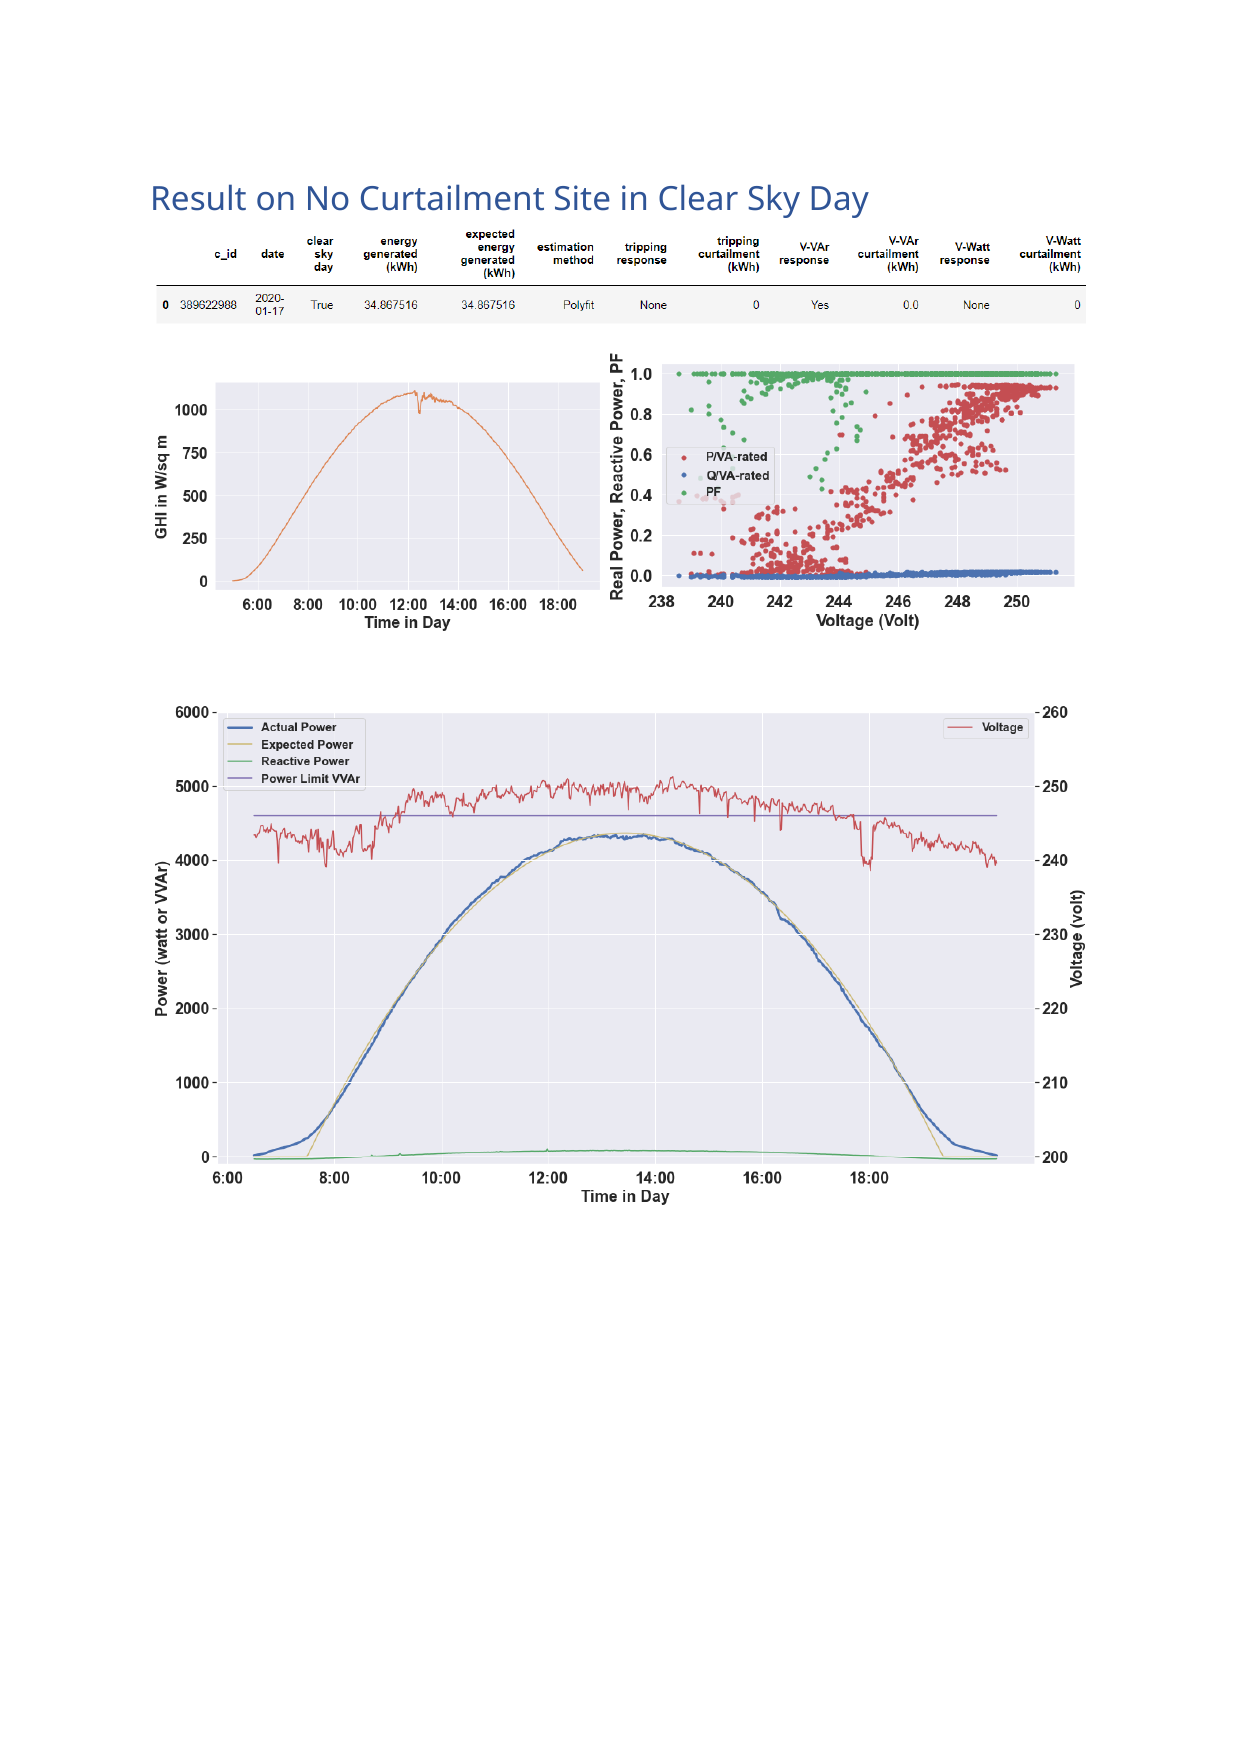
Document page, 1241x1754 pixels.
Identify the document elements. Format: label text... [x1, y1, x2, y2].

picture [150, 223, 1091, 327]
picture [150, 345, 1078, 635]
subtitle Result on No Curtailment Site in Clear Sky Day [150, 175, 1090, 220]
picture [150, 700, 1091, 1210]
